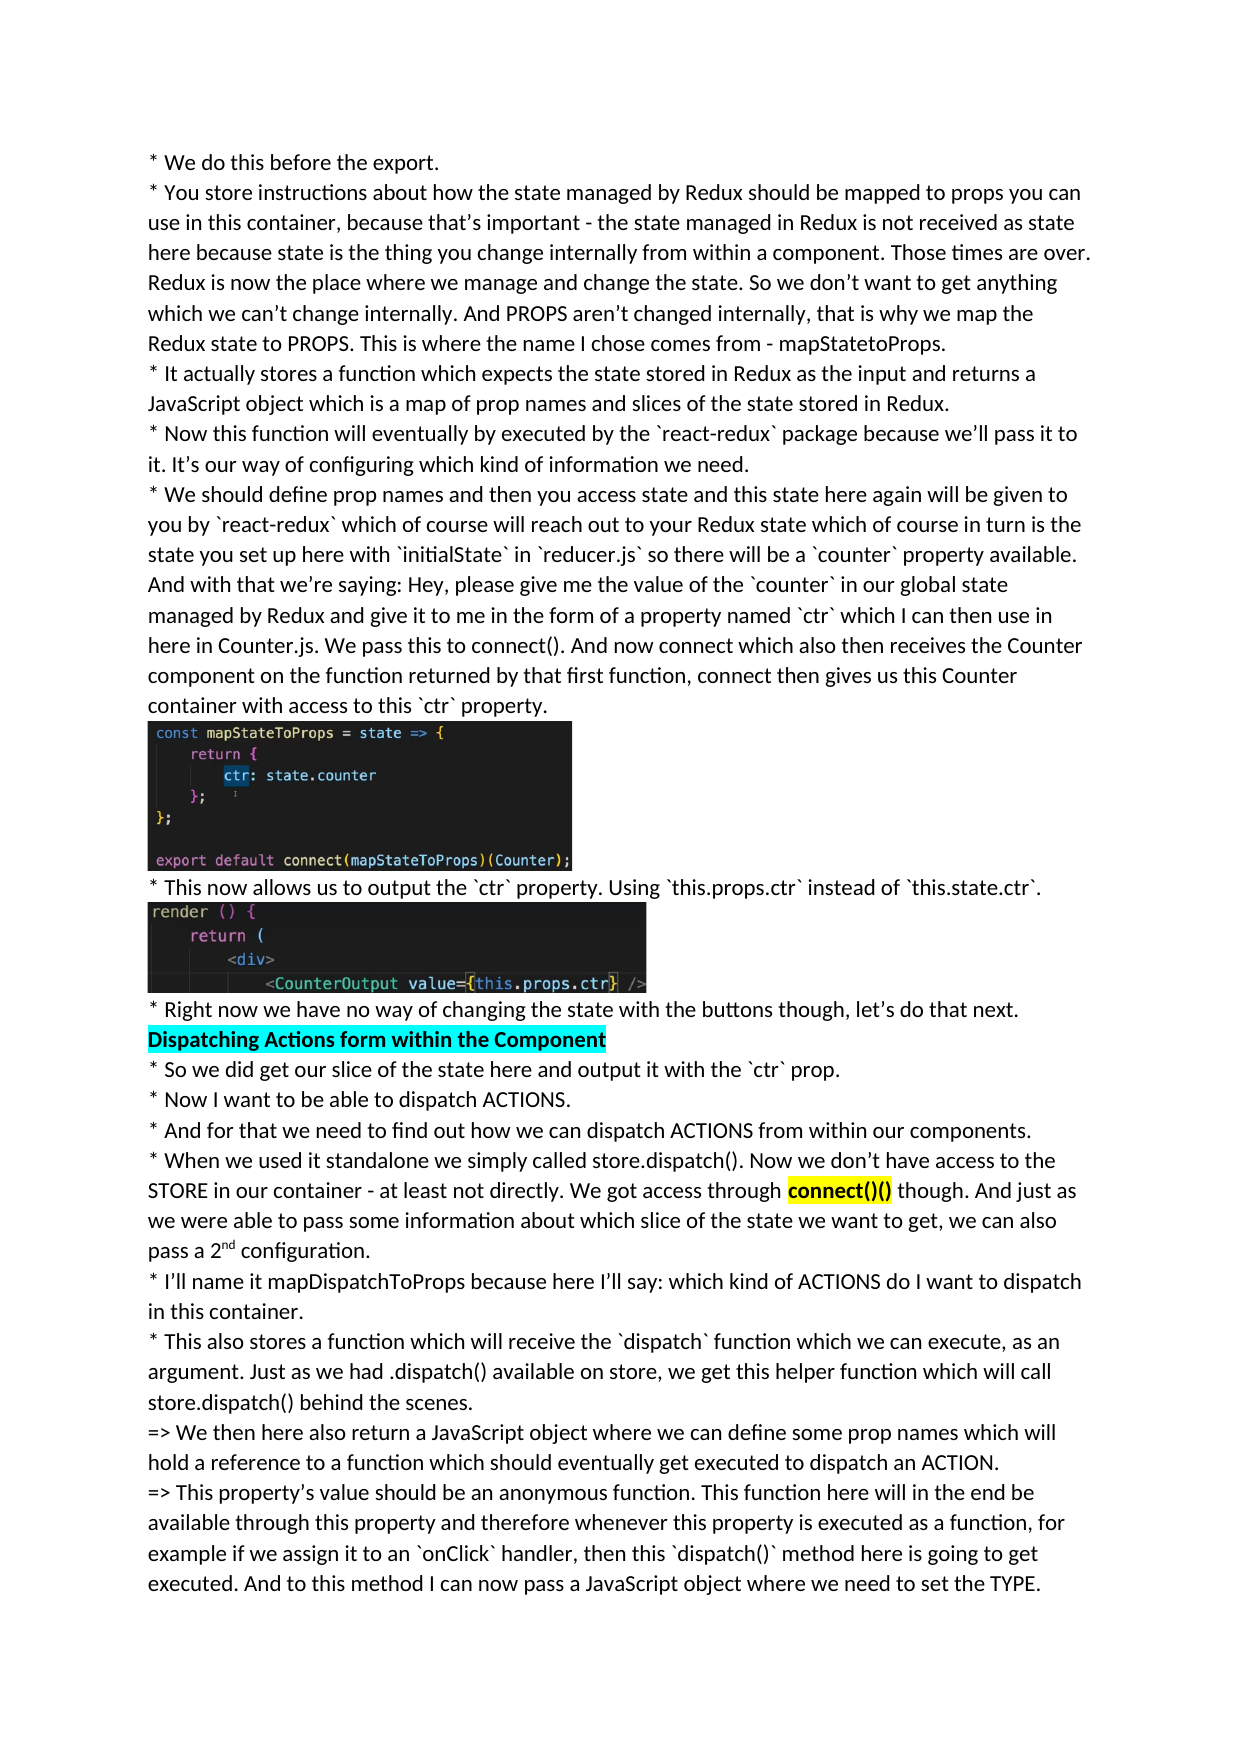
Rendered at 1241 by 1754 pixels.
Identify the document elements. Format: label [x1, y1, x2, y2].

picture [147, 721, 573, 871]
picture [147, 902, 647, 993]
text [148, 148, 1093, 1597]
